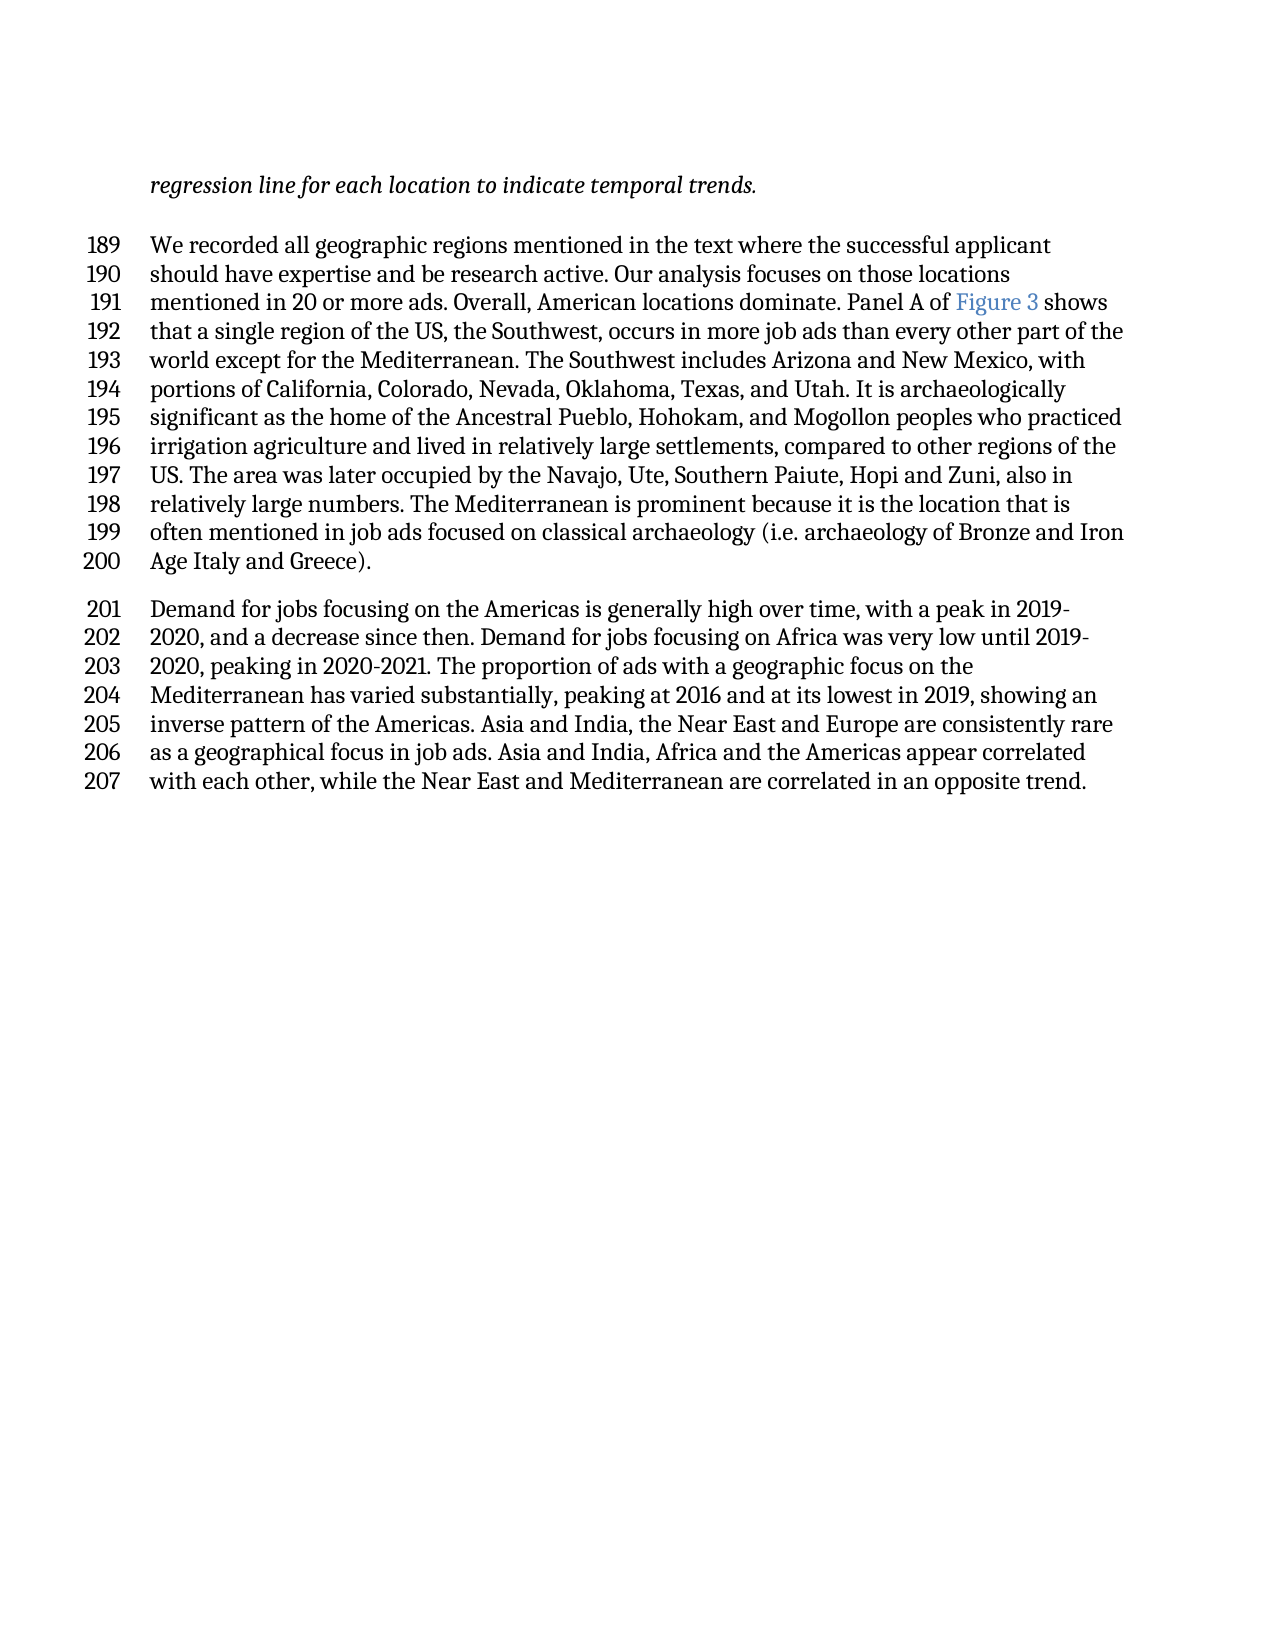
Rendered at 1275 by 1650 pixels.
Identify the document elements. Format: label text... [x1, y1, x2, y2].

text We recorded all geographic regions mentioned in the text where the successful applicant should have expertise and be research active. Our analysis focuses on those locations mentioned in 20 or more ads. Overall, American locations dominate. Panel A of Figure 3 shows that a single region of the US, the Southwest, occurs in more job ads than every other part of the world except for the Mediterranean. The Southwest includes Arizona and New Mexico, with portions of California, Colorado, Nevada, Oklahoma, Texas, and Utah. It is archaeologically significant as the home of the Ancestral Pueblo, Hohokam, and Mogollon peoples who practiced irrigation agriculture and lived in relatively large settlements, compared to other regions of the US. The area was later occupied by the Navajo, Ute, Southern Paiute, Hopi and Zuni, also in relatively large numbers. The Mediterranean is prominent because it is the location that is often mentioned in job ads focused on classical archaeology (i.e. archaeology of Bronze and Iron Age Italy and Greece). [150, 231, 1125, 576]
text Demand for jobs focusing on the Americas is generally high over time, with a peak in 2019-2020, and a decrease since then. Demand for jobs focusing on Africa was very low until 2019-2020, peaking in 2020-2021. The proportion of ads with a geographic focus on the Mediterranean has varied substantially, peaking at 2016 and at its lowest in 2019, showing an inverse pattern of the Americas. Asia and India, the Near East and Europe are consistently rare as a geographical focus in job ads. Asia and India, Africa and the Americas appear correlated with each other, while the Near East and Mediterranean are correlated in an opposite trend. [150, 594, 1125, 796]
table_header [139, 150, 1114, 212]
